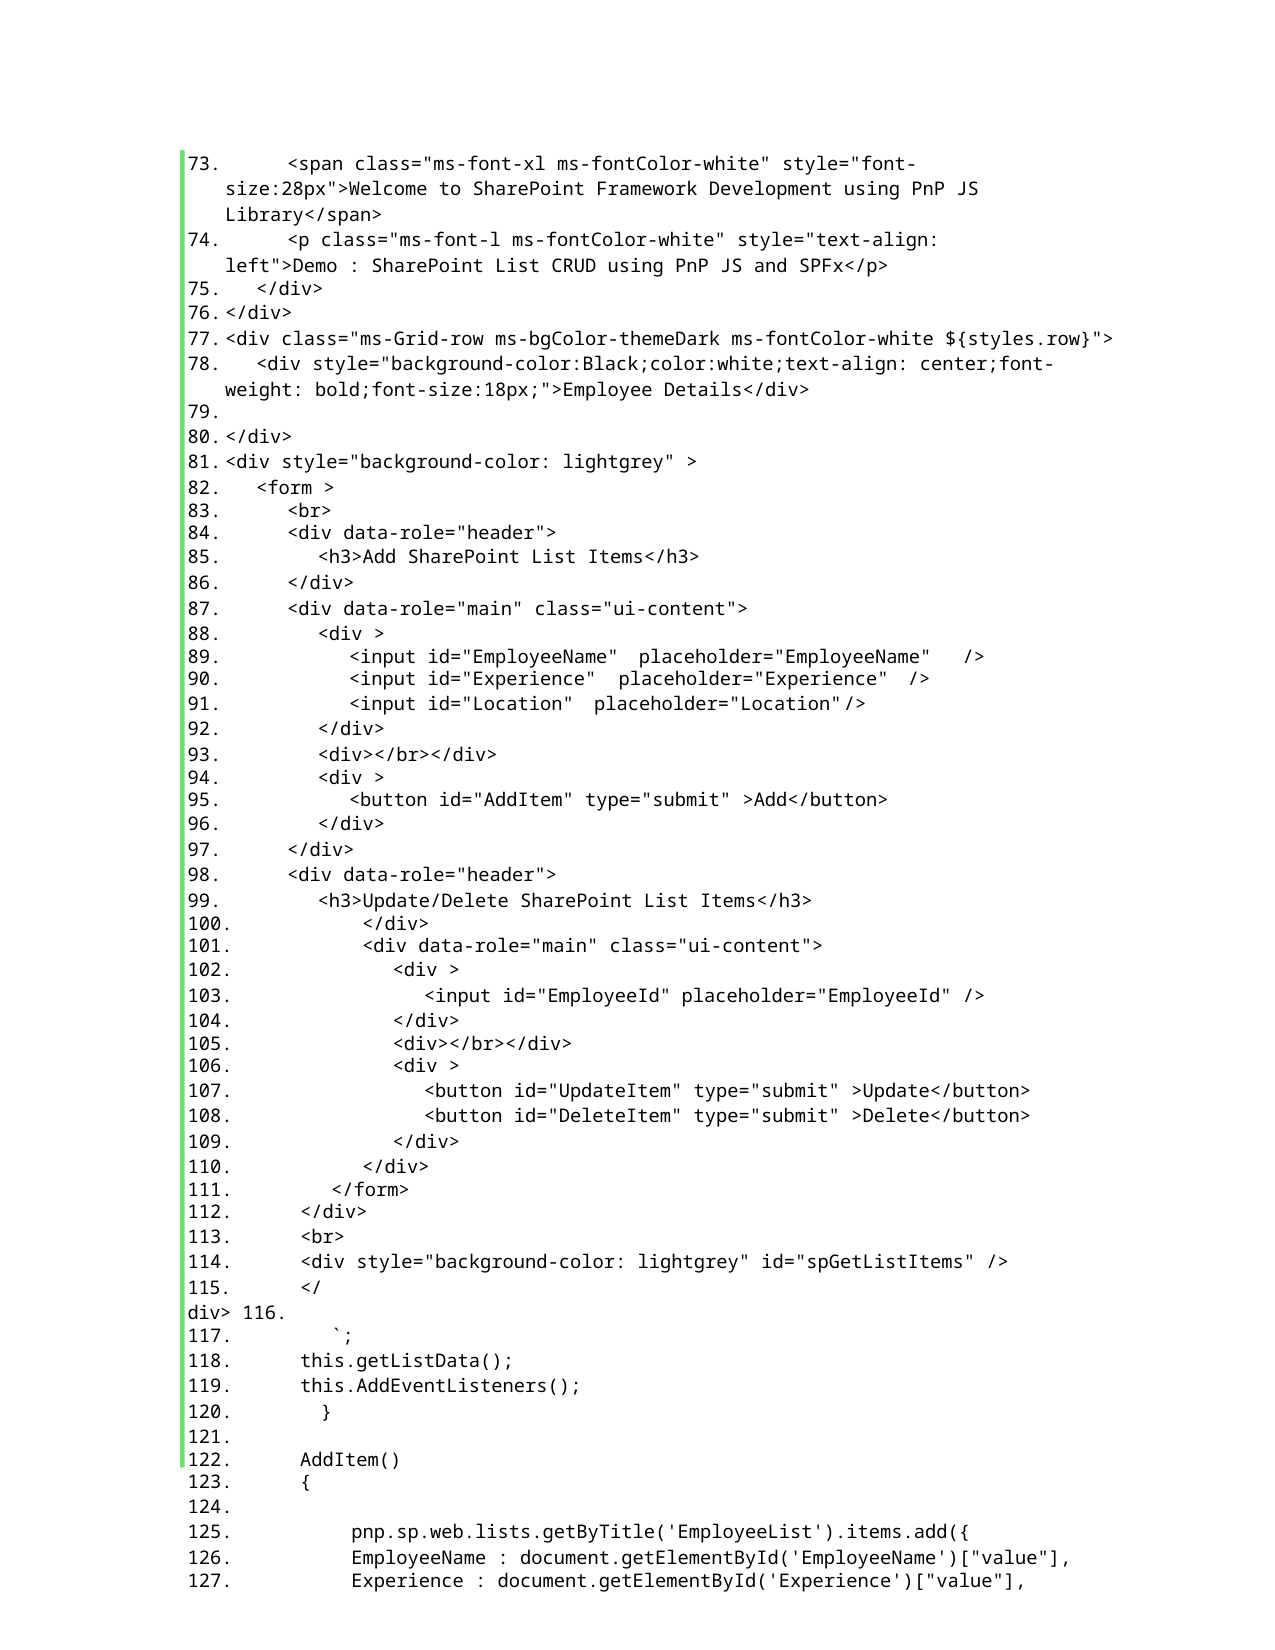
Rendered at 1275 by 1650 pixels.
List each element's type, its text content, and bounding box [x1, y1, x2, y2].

list pnp.sp.web.lists.getByTitle('EmployeeList').items.add({ [187, 1519, 1225, 1544]
list this.AddEventListeners(); [187, 1373, 1225, 1398]
list </div> 116. [187, 1274, 362, 1325]
list Experience : document.getElementById('Experience')["value"], [187, 1570, 1225, 1592]
list <button id="DeleteItem" type="submit" >Delete</button> [187, 1102, 1225, 1128]
list <div class="ms-Grid-row ms-bgColor-themeDark ms-fontColor-white ${styles.row}"> [187, 325, 1225, 350]
list <div > [187, 956, 1225, 982]
list </div> [187, 299, 1225, 325]
list <p class="ms-font-l ms-fontColor-white" style="text-align: left">Demo : SharePoint List CRUD using PnP JS and SPFx</p> [187, 226, 1019, 277]
list <button id="UpdateItem" type="submit" >Update</button> [187, 1077, 1225, 1102]
list <div data-role="main" class="ui-content"> [187, 934, 1225, 956]
list <div > [187, 767, 1225, 788]
list </div> [187, 1154, 1225, 1179]
list <form > [187, 474, 1225, 500]
list </div> [187, 810, 1225, 836]
list <br> [187, 1223, 1225, 1248]
list <div data-role="header"> [187, 861, 1225, 887]
text 121. [187, 1424, 1225, 1449]
list <div data-role="main" class="ui-content"> [187, 595, 1225, 620]
list <button id="AddItem" type="submit" >Add</button> [187, 788, 1225, 810]
list </div> [187, 277, 1225, 299]
list EmployeeName : document.getElementById('EmployeeName')["value"], [187, 1544, 1225, 1570]
list <div></br></div> [187, 741, 1225, 767]
list <div > [187, 1055, 1225, 1077]
list <span class="ms-font-xl ms-fontColor-white" style="font-size:28px">Welcome to SharePoint Framework Development using PnP JS Library</span> [187, 150, 1081, 226]
text 123. { [187, 1471, 1225, 1493]
list <div > [187, 621, 1225, 646]
text 120. } [187, 1398, 1225, 1424]
list <h3>Update/Delete SharePoint List Items</h3> [187, 887, 1225, 913]
list </div> [187, 1201, 1225, 1223]
text 122. AddItem() [187, 1449, 1225, 1471]
list <div style="background-color: lightgrey" > [187, 449, 1225, 474]
list </div> [187, 913, 1225, 934]
list <div style="background-color: lightgrey" id="spGetListItems" /> [187, 1248, 1225, 1274]
list </form> [187, 1179, 1225, 1201]
list <div style="background-color:Black;color:white;text-align: center;font-weight: bold;font-size:18px;">Employee Details</div> [187, 350, 1061, 401]
list <input id="Experience" placeholder="Experience" /> [187, 668, 1225, 690]
list </div> [187, 569, 1225, 595]
list </div> [187, 715, 1225, 741]
list <h3>Add SharePoint List Items</h3> [187, 544, 1225, 569]
list <input id="Location" placeholder="Location" /> [187, 690, 1225, 715]
text 124. [187, 1493, 1225, 1519]
list </div> [187, 1008, 1225, 1033]
list this.getListData(); [187, 1347, 1225, 1373]
list <input id="EmployeeId" placeholder="EmployeeId" /> [187, 982, 1225, 1007]
list </div> [187, 836, 1225, 861]
list </div> [187, 423, 1225, 449]
text 117. `; [187, 1325, 1225, 1347]
list <div></br></div> [187, 1033, 1225, 1055]
list <br> [187, 500, 1225, 522]
list <div data-role="header"> [187, 522, 1225, 544]
list </div> [187, 1128, 1225, 1154]
list <input id="EmployeeName" placeholder="EmployeeName" /> [187, 646, 1225, 668]
